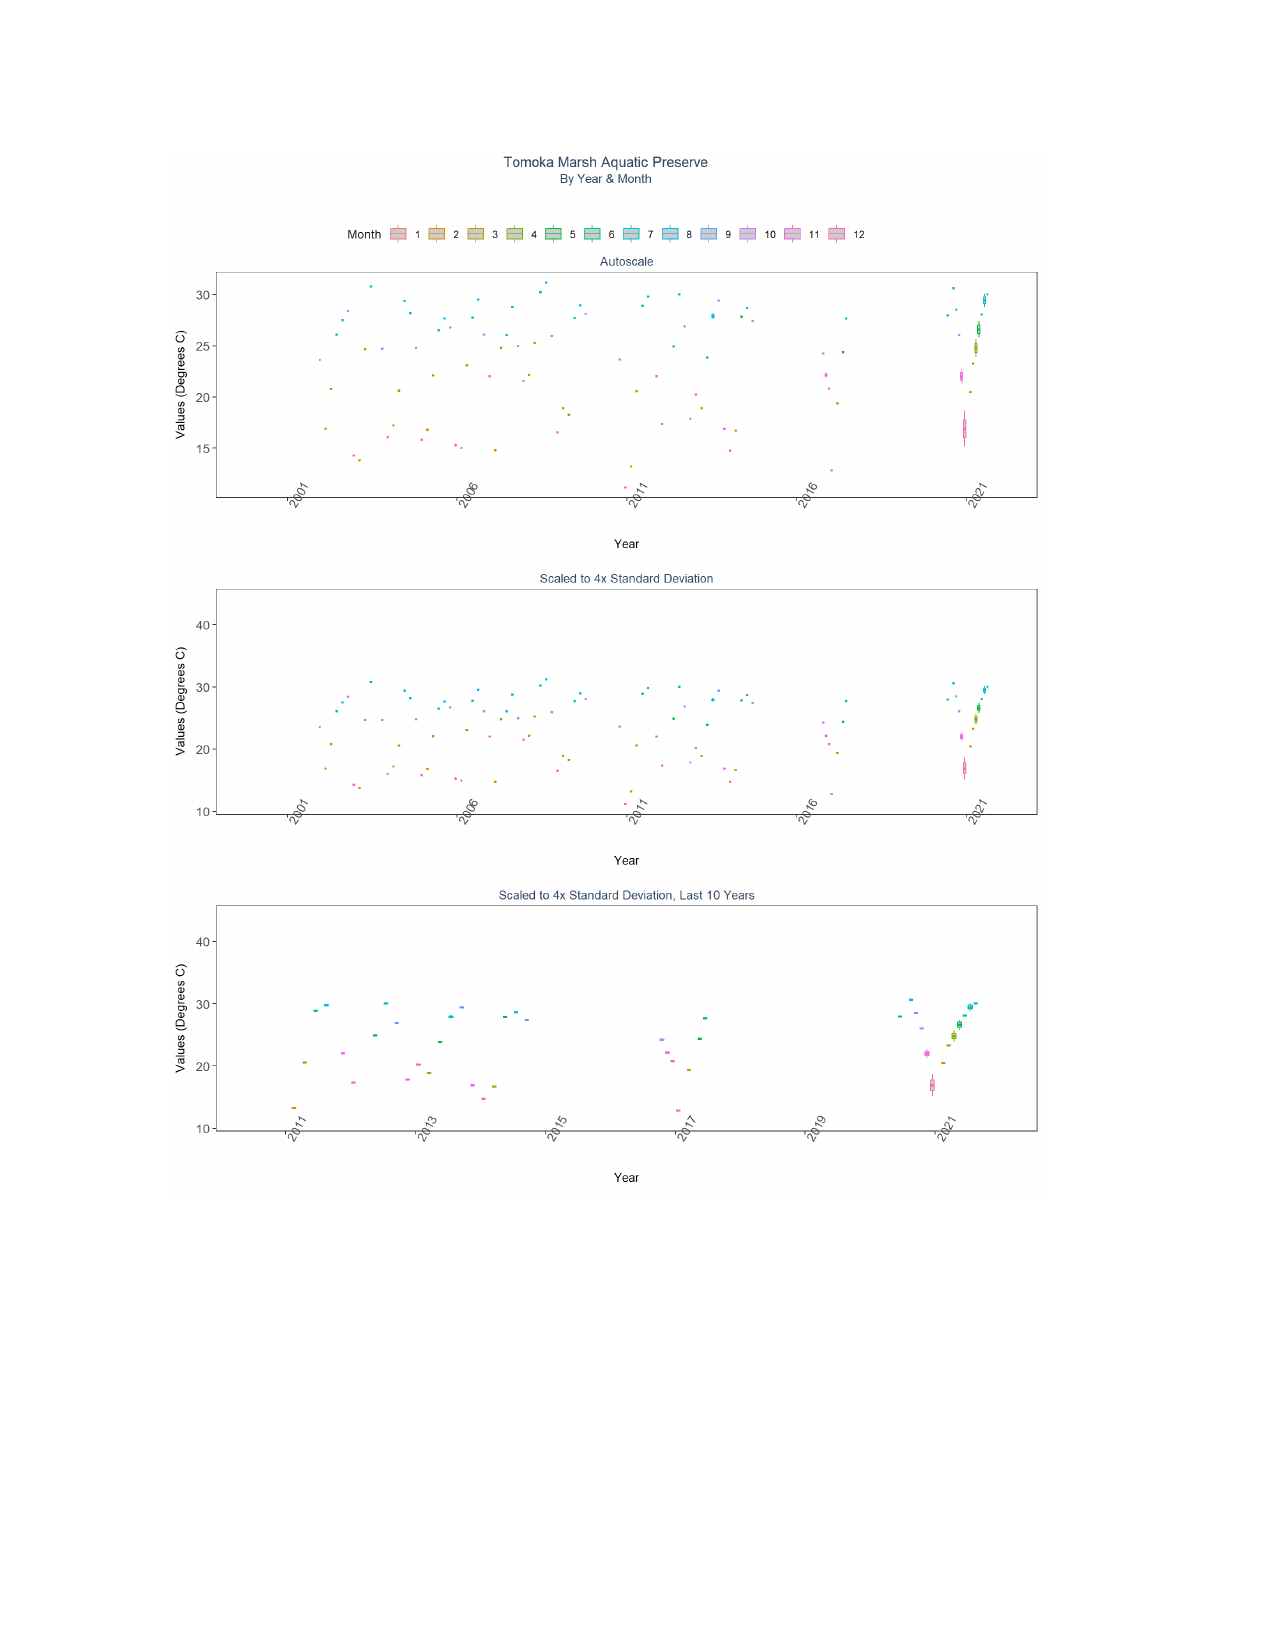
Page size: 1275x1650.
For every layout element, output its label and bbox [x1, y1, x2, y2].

picture [168, 150, 1044, 1200]
